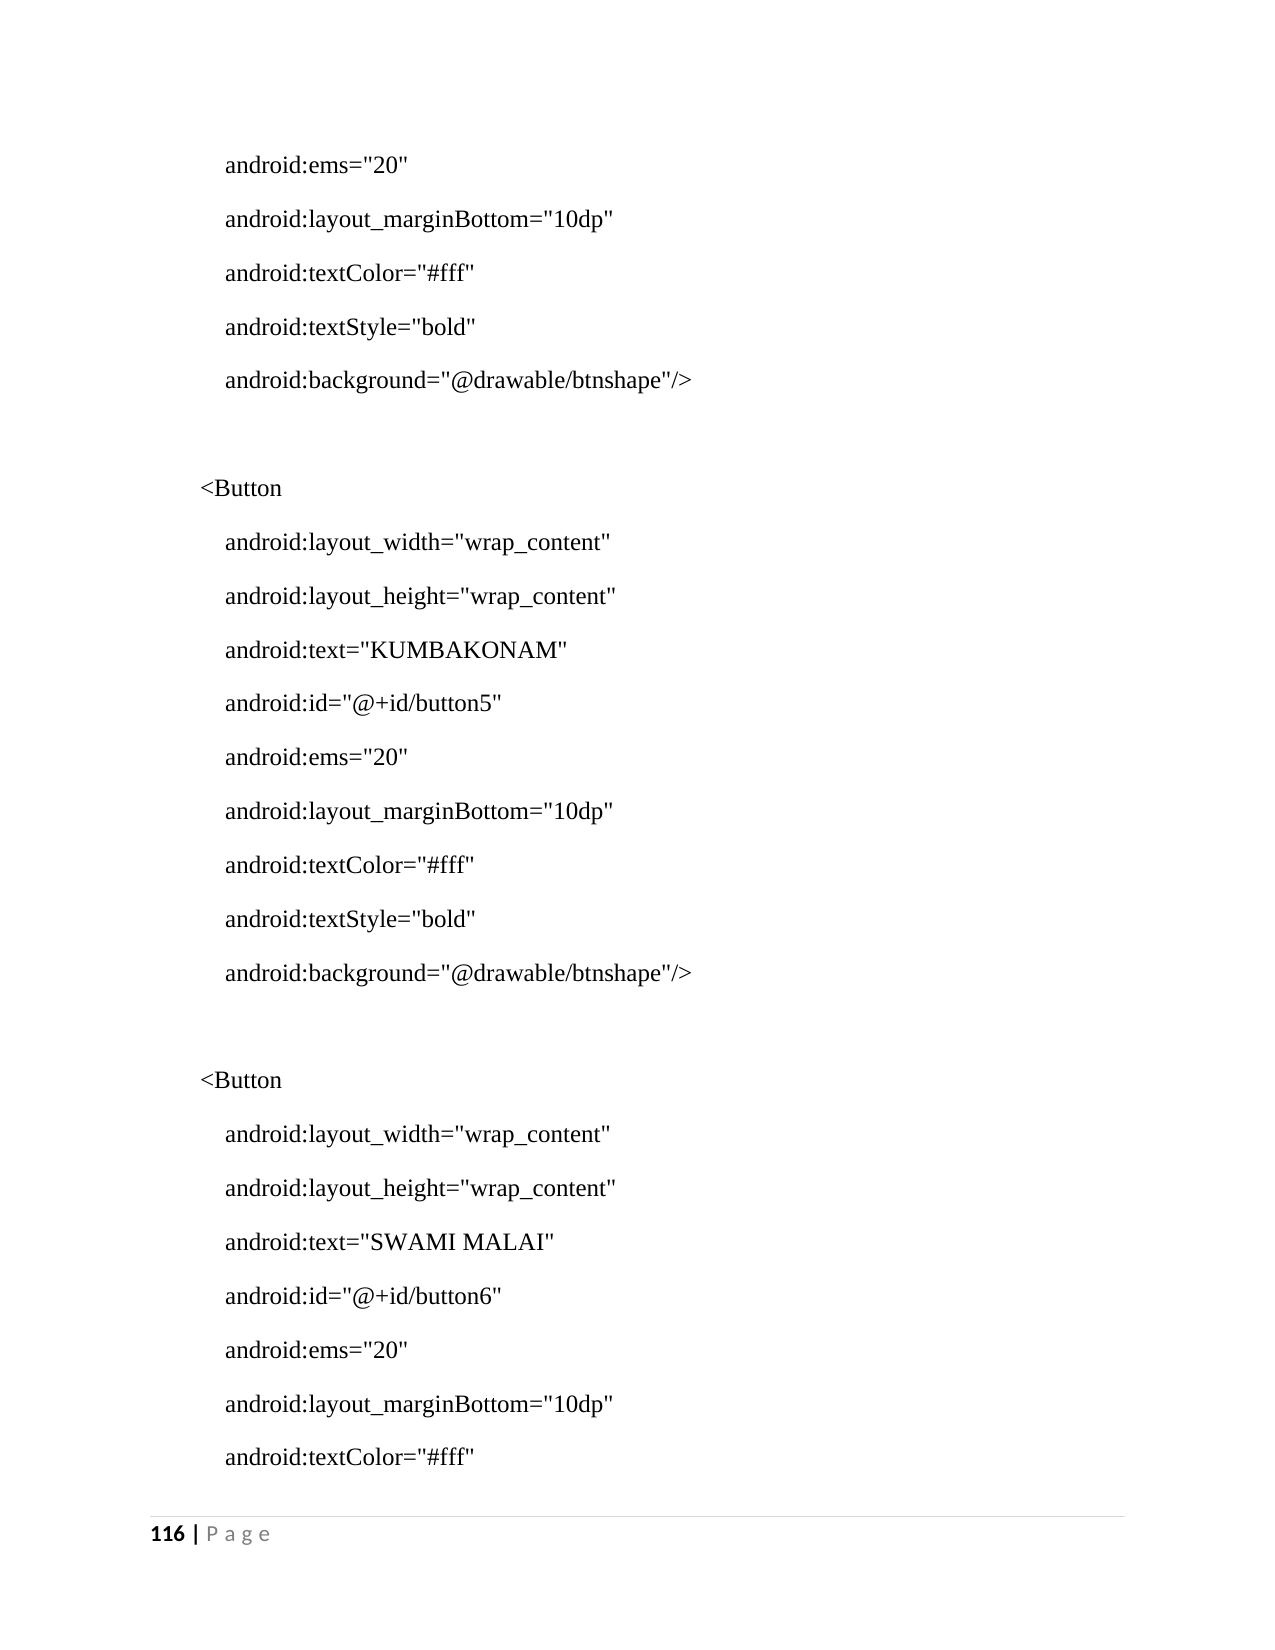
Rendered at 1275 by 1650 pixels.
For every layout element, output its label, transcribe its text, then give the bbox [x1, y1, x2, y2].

text android:layout_marginBottom="10dp" [150, 796, 1125, 825]
text android:id="@+id/button5" [150, 688, 1125, 717]
text android:textStyle="bold" [150, 904, 1125, 933]
text android:id="@+id/button6" [150, 1281, 1125, 1310]
text android:layout_width="wrap_content" [150, 1119, 1125, 1148]
text <Button [150, 1066, 1125, 1094]
text android:background="@drawable/btnshape"/> [150, 958, 1125, 987]
text android:textColor="#fff" [150, 258, 1125, 286]
text android:text="KUMBAKONAM" [150, 635, 1125, 663]
text android:layout_marginBottom="10dp" [150, 1389, 1125, 1417]
text android:ems="20" [150, 150, 1125, 179]
text android:layout_marginBottom="10dp" [150, 204, 1125, 233]
text android:layout_width="wrap_content" [150, 527, 1125, 556]
text <Button [150, 473, 1125, 502]
text android:textColor="#fff" [150, 850, 1125, 879]
text android:ems="20" [150, 742, 1125, 771]
text android:textStyle="bold" [150, 312, 1125, 340]
text android:layout_height="wrap_content" [150, 1173, 1125, 1202]
text android:layout_height="wrap_content" [150, 581, 1125, 609]
text android:background="@drawable/btnshape"/> [150, 365, 1125, 394]
text android:textColor="#fff" [150, 1442, 1125, 1471]
text android:ems="20" [150, 1335, 1125, 1363]
text android:text="SWAMI MALAI" [150, 1227, 1125, 1256]
